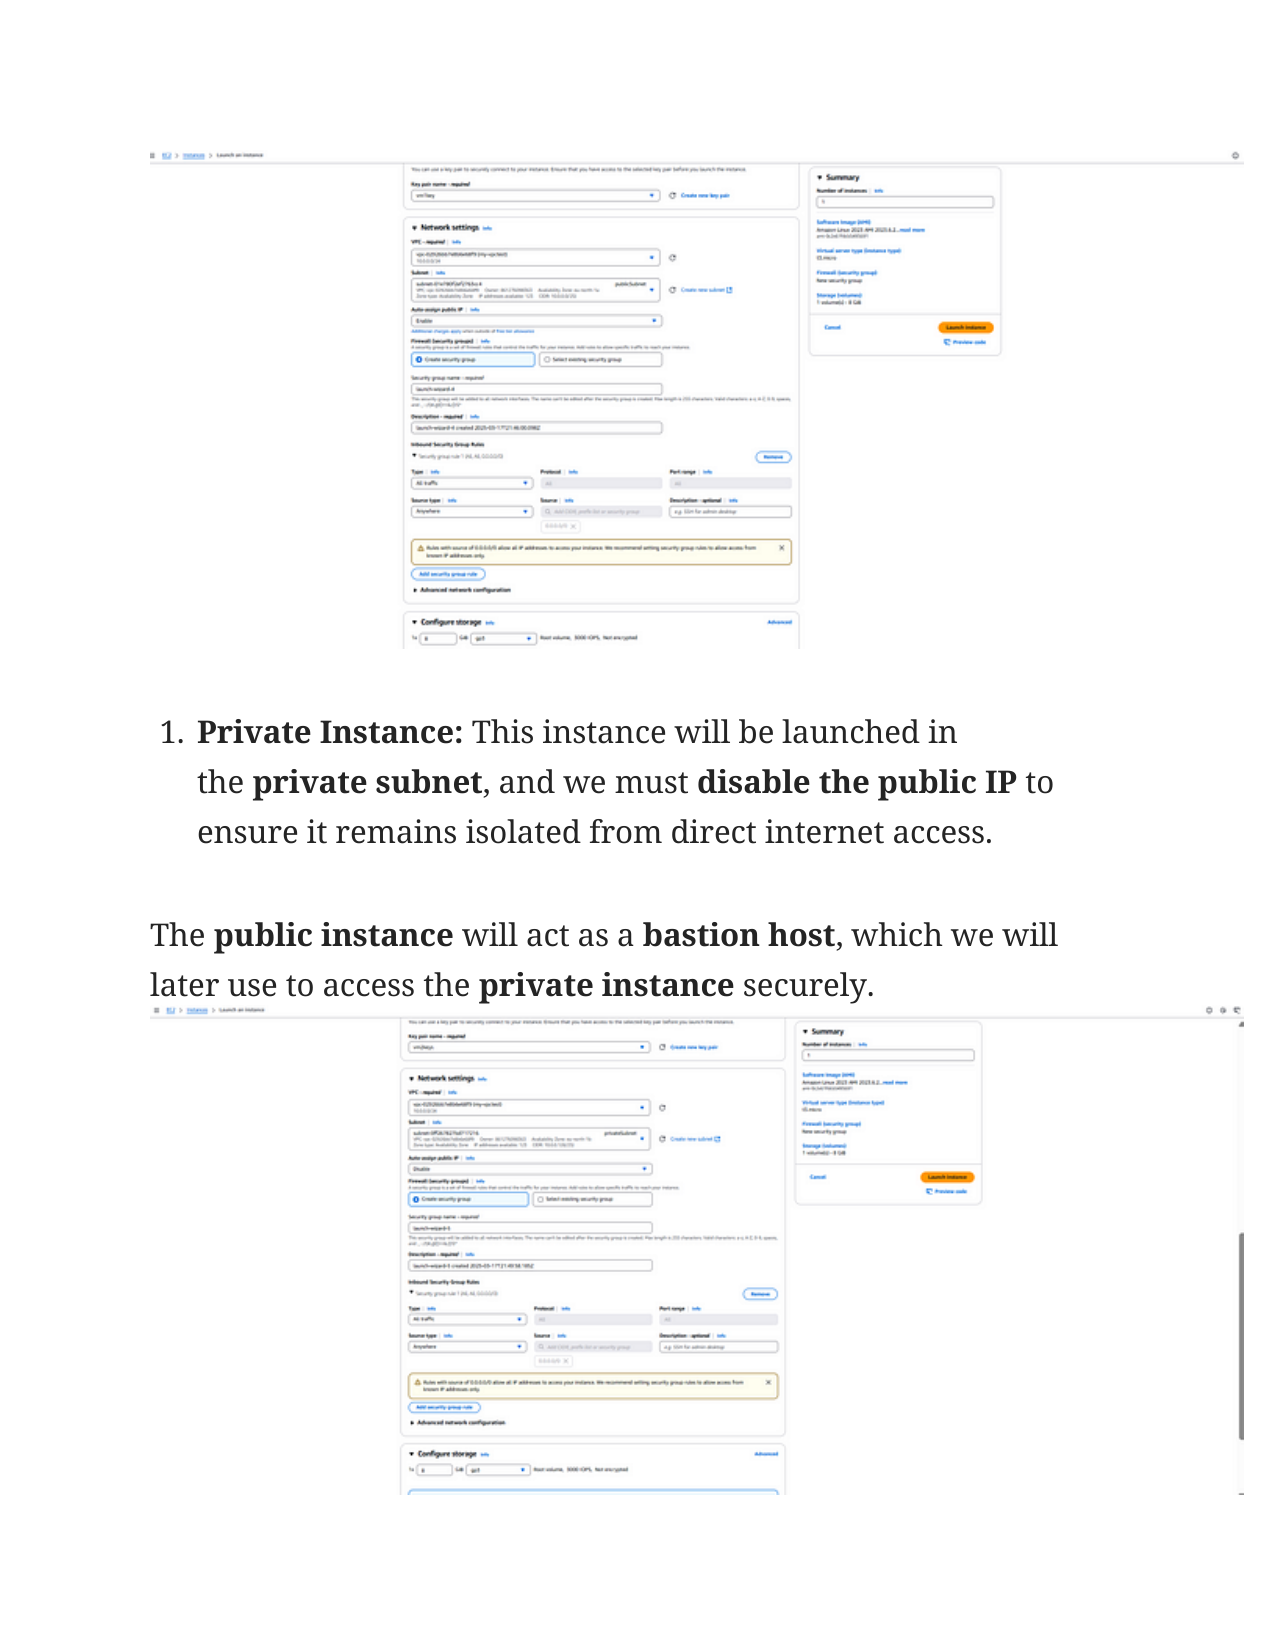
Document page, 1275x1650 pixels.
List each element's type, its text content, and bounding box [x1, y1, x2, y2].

picture [150, 150, 1244, 649]
picture [150, 1005, 1244, 1495]
text The public instance will act as a bastion host, which we will later use to access the private instance securely. [150, 906, 1125, 1005]
list Private Instance: This instance will be launched in the private subnet, and we must disable the public IP to ensure it remains isolated from direct internet access. [159, 702, 1125, 852]
